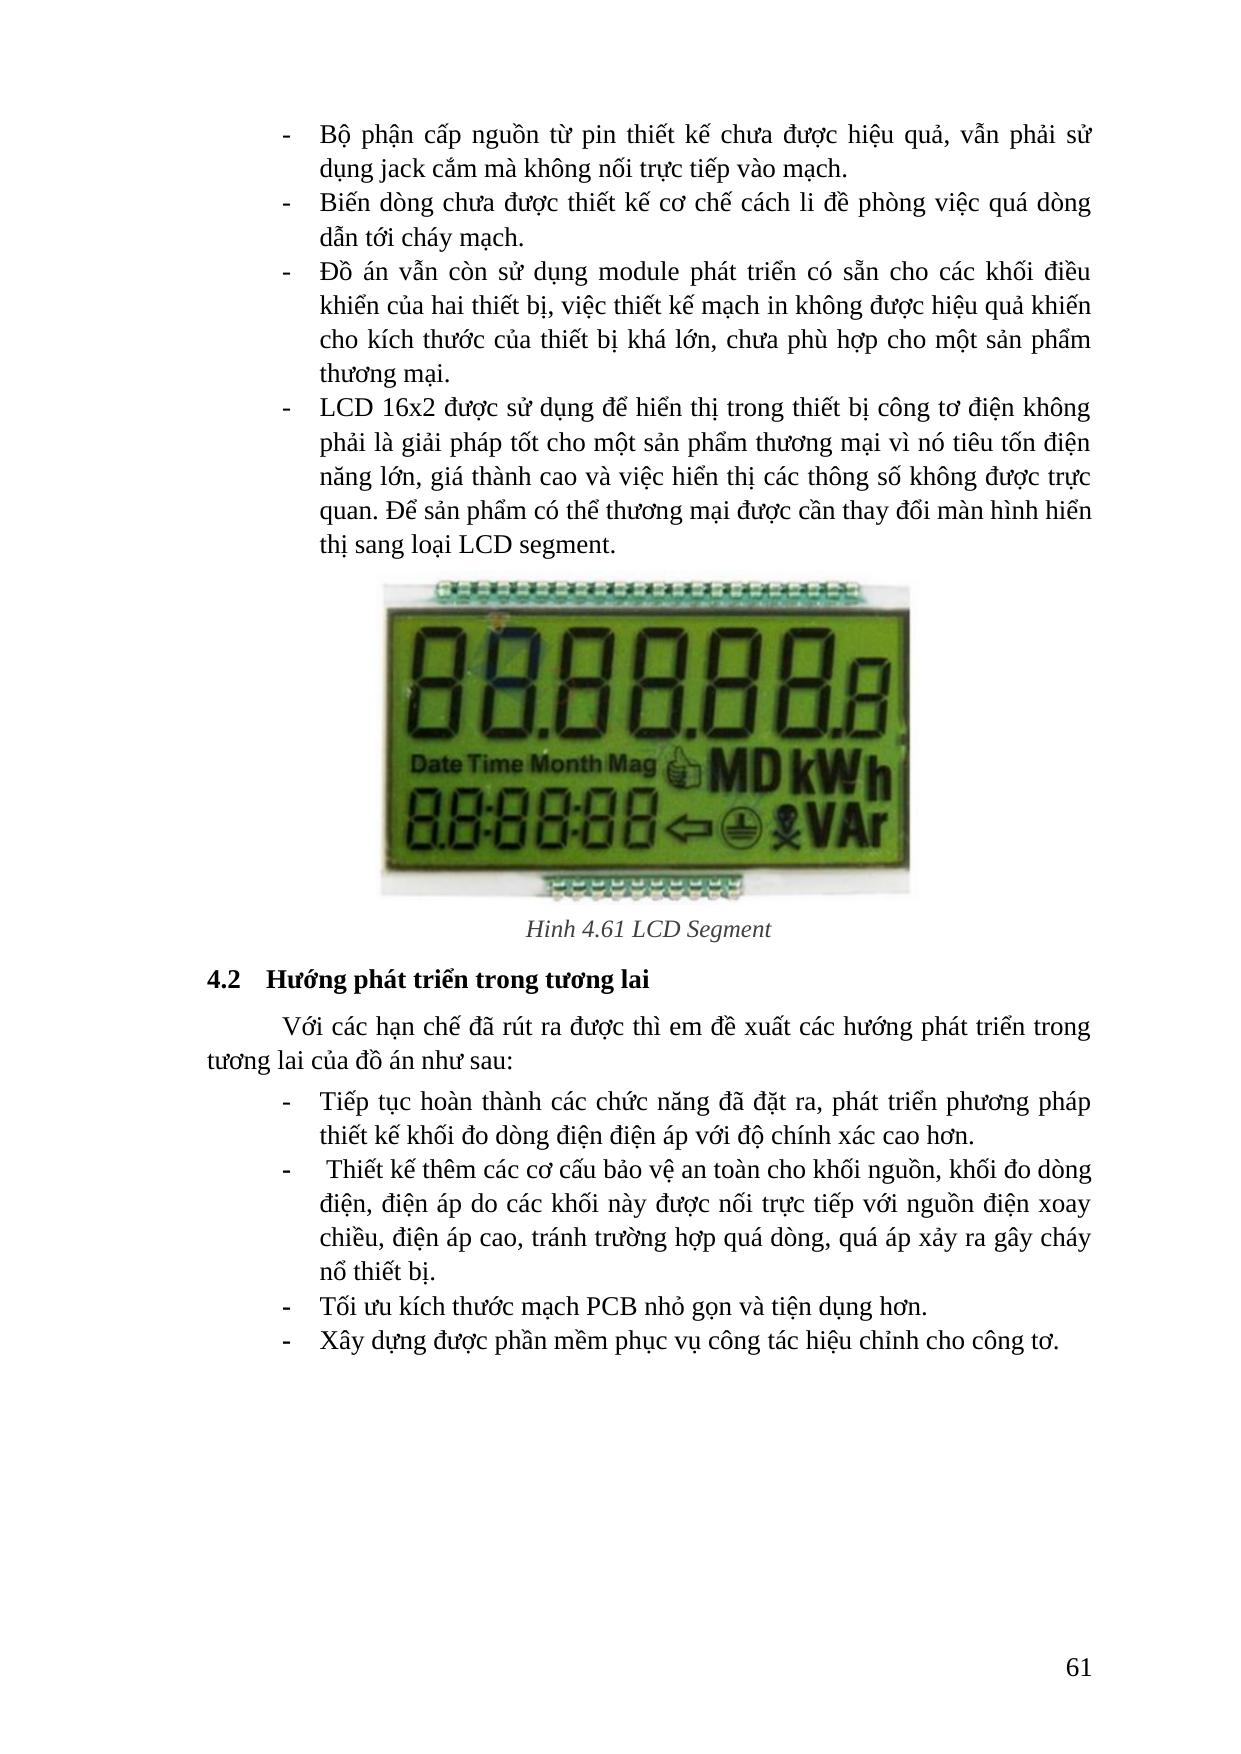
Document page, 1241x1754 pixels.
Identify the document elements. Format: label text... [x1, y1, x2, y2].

subtitle Hướng phát triển trong tương lai [207, 963, 1092, 994]
list Biến dòng chưa được thiết kế cơ chế cách li đề phòng việc quá dòng dẫn tới cháy mạch. [282, 186, 1092, 252]
list Bộ phận cấp nguồn từ pin thiết kế chưa được hiệu quả, vẫn phải sử dụng jack cắm mà không nối trực tiếp vào mạch. [282, 118, 1092, 183]
list Tiếp tục hoàn thành các chức năng đã đặt ra, phát triển phương pháp thiết kế khối đo dòng điện điện áp với độ chính xác cao hơn. [282, 1084, 1092, 1150]
text Với các hạn chế đã rút ra được thì em đề xuất các hướng phát triển trong tương lai của đồ án như sau: [207, 1010, 1092, 1075]
list Xây dựng được phần mềm phục vụ công tác hiệu chỉnh cho công tơ. [282, 1324, 1092, 1355]
list Thiết kế thêm các cơ cấu bảo vệ an toàn cho khối nguồn, khối đo dòng điện, điện áp do các khối này được nối trực tiếp với nguồn điện xoay chiều, điện áp cao, tránh trường hợp quá dòng, quá áp xảy ra gây cháy nổ thiết bị. [282, 1153, 1092, 1287]
list LCD 16x2 được sử dụng để hiển thị trong thiết bị công tơ điện không phải là giải pháp tốt cho một sản phẩm thương mại vì nó tiêu tốn điện năng lớn, giá thành cao và việc hiển thị các thông số không được trực quan. Để sản phẩm có thể thương mại được cần thay đổi màn hình hiển thị sang loại LCD segment. [282, 391, 1092, 559]
picture [362, 568, 937, 905]
list Tối ưu kích thước mạch PCB nhỏ gọn và tiện dụng hơn. [282, 1289, 1092, 1321]
list Đồ án vẫn còn sử dụng module phát triển có sẵn cho các khối điều khiển của hai thiết bị, việc thiết kế mạch in không được hiệu quả khiến cho kích thước của thiết bị khá lớn, chưa phù hợp cho một sản phẩm thương mại. [282, 255, 1092, 388]
